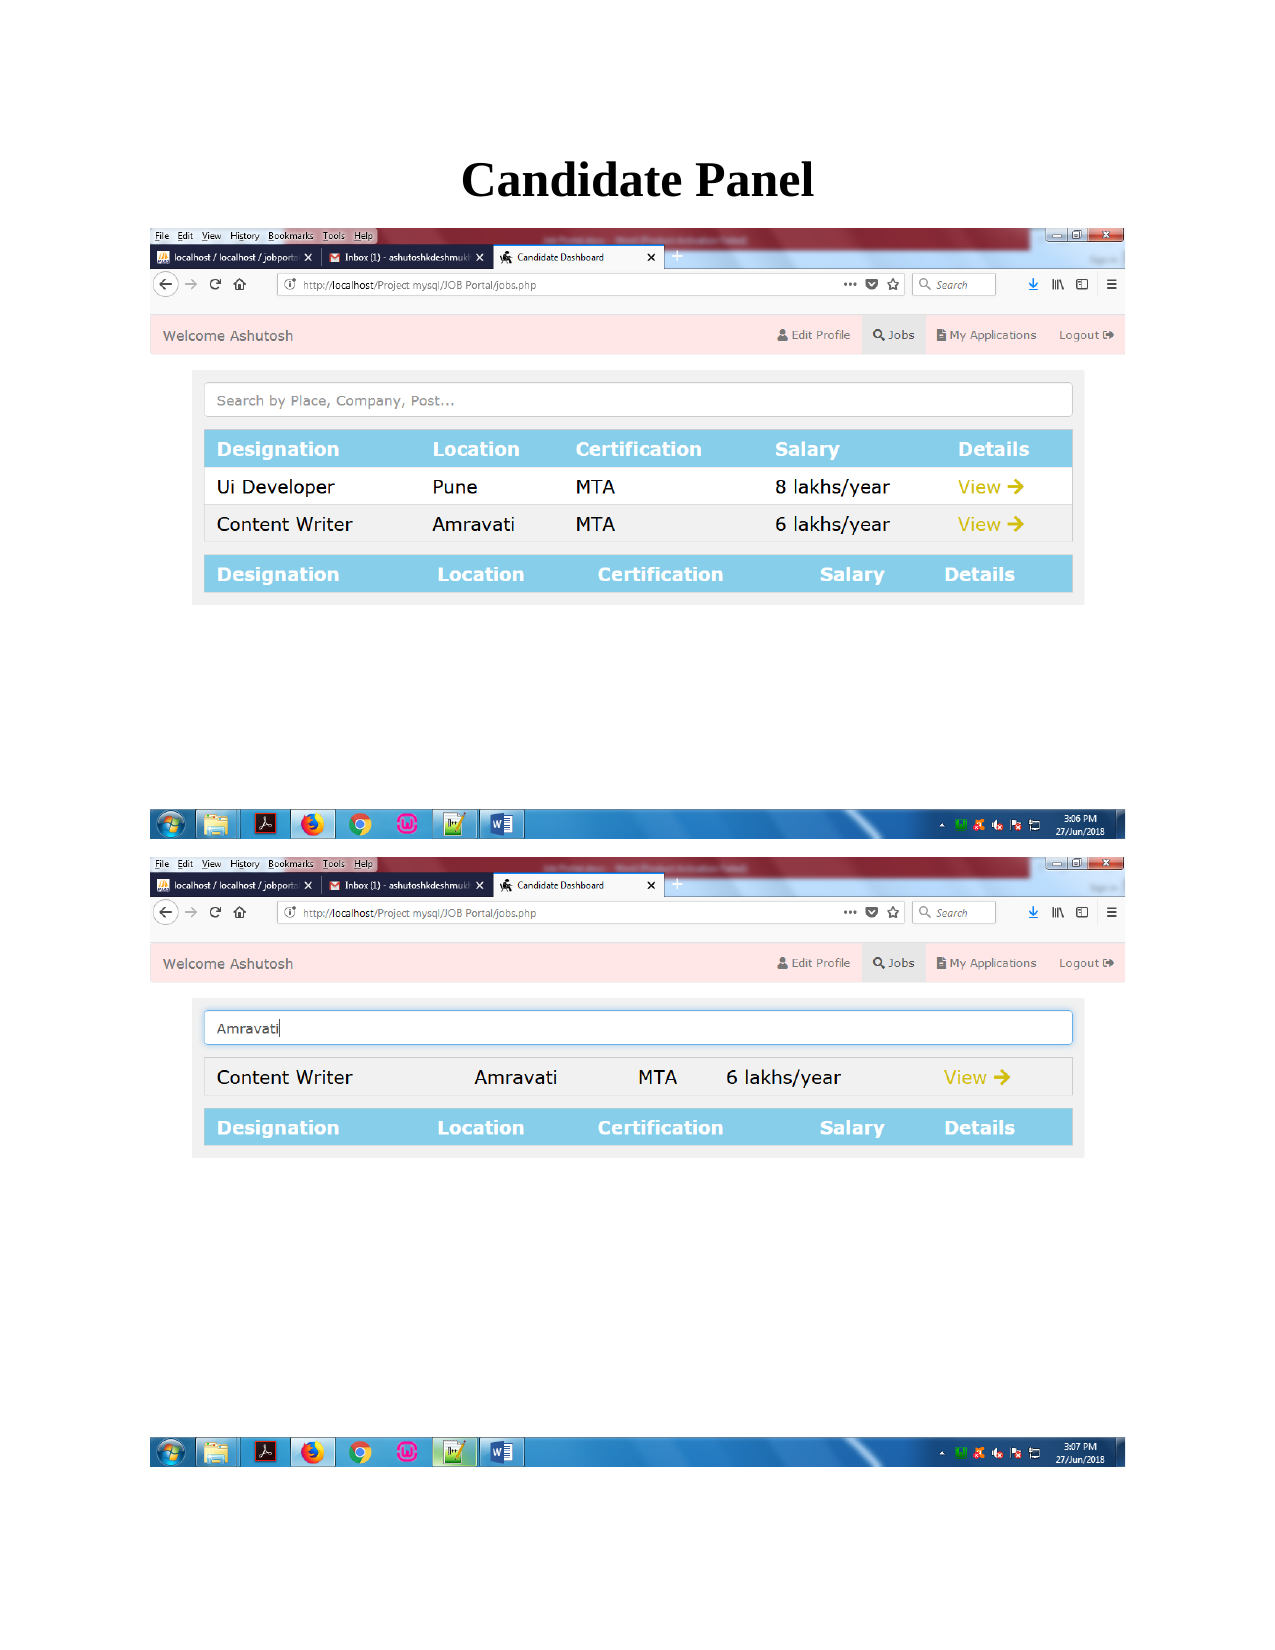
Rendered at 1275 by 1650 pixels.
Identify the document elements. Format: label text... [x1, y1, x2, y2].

text Candidate Panel [150, 150, 1125, 207]
picture [150, 857, 1125, 1467]
picture [150, 228, 1125, 839]
